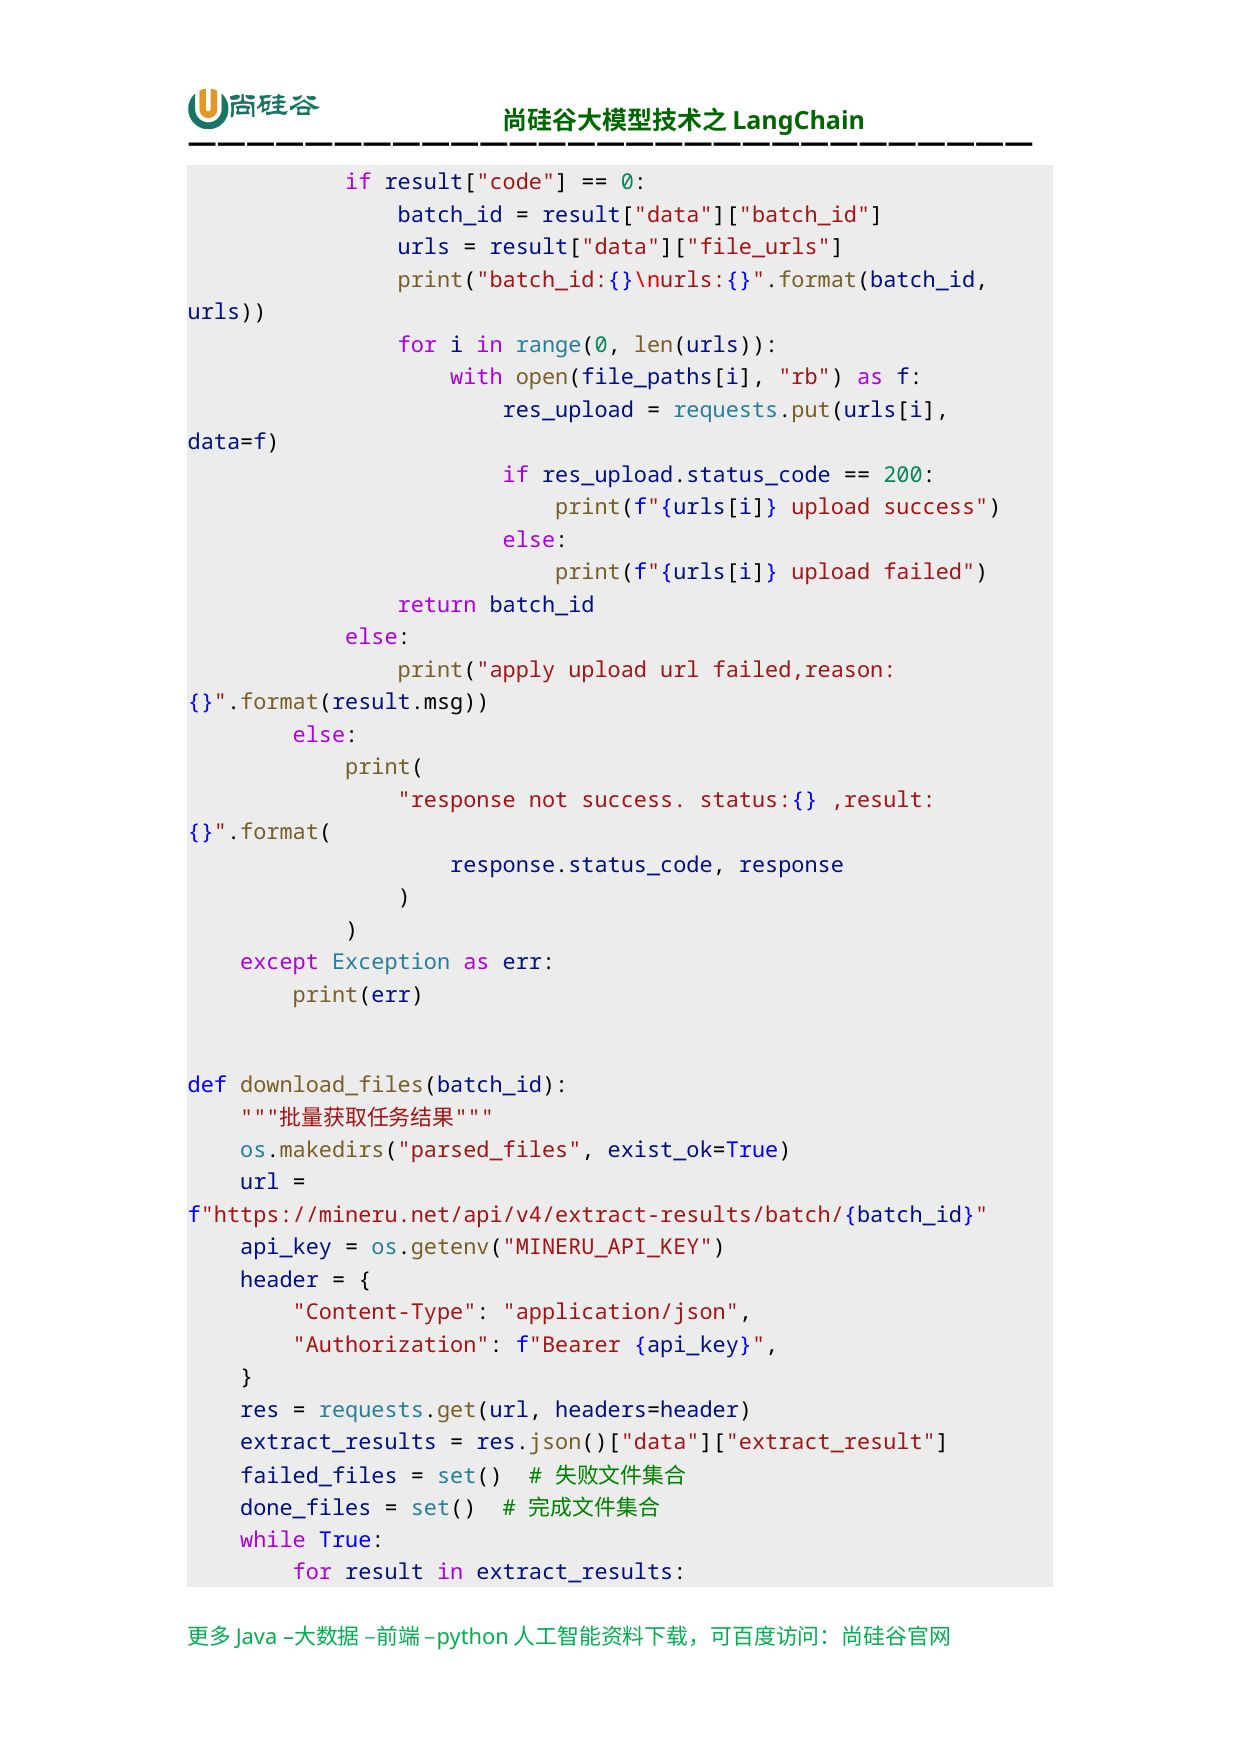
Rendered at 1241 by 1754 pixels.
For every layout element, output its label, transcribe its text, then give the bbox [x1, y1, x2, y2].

text else: [187, 522, 1053, 555]
text print(err) [187, 977, 1053, 1010]
text ) [187, 880, 1053, 912]
text if res_upload.status_code == 200: [187, 457, 1053, 490]
text print(f"{urls[i]} upload success") [187, 490, 1053, 522]
text else: [187, 620, 1053, 652]
text print( [187, 750, 1053, 782]
text def download_files(batch_id): [187, 1067, 1053, 1100]
text if result["code"] == 0: [187, 165, 1053, 197]
text "response not success. status:{} ,result:{}".format( [187, 782, 1053, 847]
text for i in range(0, len(urls)): [187, 327, 1053, 360]
text url = f"https://mineru.net/api/v4/extract-results/batch/{batch_id}" [187, 1165, 1053, 1230]
text return batch_id [187, 587, 1053, 620]
text extract_results = res.json()["data"]["extract_result"] [187, 1425, 1053, 1457]
text for result in extract_results: [187, 1555, 1053, 1587]
text done_files = set() # 完成文件集合 [187, 1490, 1053, 1522]
text ) [187, 912, 1053, 945]
picture [187, 88, 321, 130]
text else: [187, 717, 1053, 750]
text } [187, 1360, 1053, 1392]
text print("apply upload url failed,reason:{}".format(result.msg)) [187, 652, 1053, 717]
text res = requests.get(url, headers=header) [187, 1392, 1053, 1425]
text with open(file_paths[i], "rb") as f: [187, 360, 1053, 392]
text print("batch_id:{}\nurls:{}".format(batch_id, urls)) [187, 262, 1053, 327]
text os.makedirs("parsed_files", exist_ok=True) [187, 1132, 1053, 1165]
text batch_id = result["data"]["batch_id"] [187, 197, 1053, 230]
text urls = result["data"]["file_urls"] [187, 230, 1053, 262]
text "Content-Type": "application/json", [187, 1295, 1053, 1327]
text header = { [187, 1262, 1053, 1295]
text except Exception as err: [187, 945, 1053, 977]
text print(f"{urls[i]} upload failed") [187, 555, 1053, 587]
text "Authorization": f"Bearer {api_key}", [187, 1327, 1053, 1360]
text response.status_code, response [187, 847, 1053, 880]
text failed_files = set() # 失败文件集合 [187, 1457, 1053, 1490]
text """批量获取任务结果""" [187, 1100, 1053, 1132]
text while True: [187, 1522, 1053, 1555]
text api_key = os.getenv("MINERU_API_KEY") [187, 1230, 1053, 1262]
text res_upload = requests.put(urls[i], data=f) [187, 392, 1053, 457]
